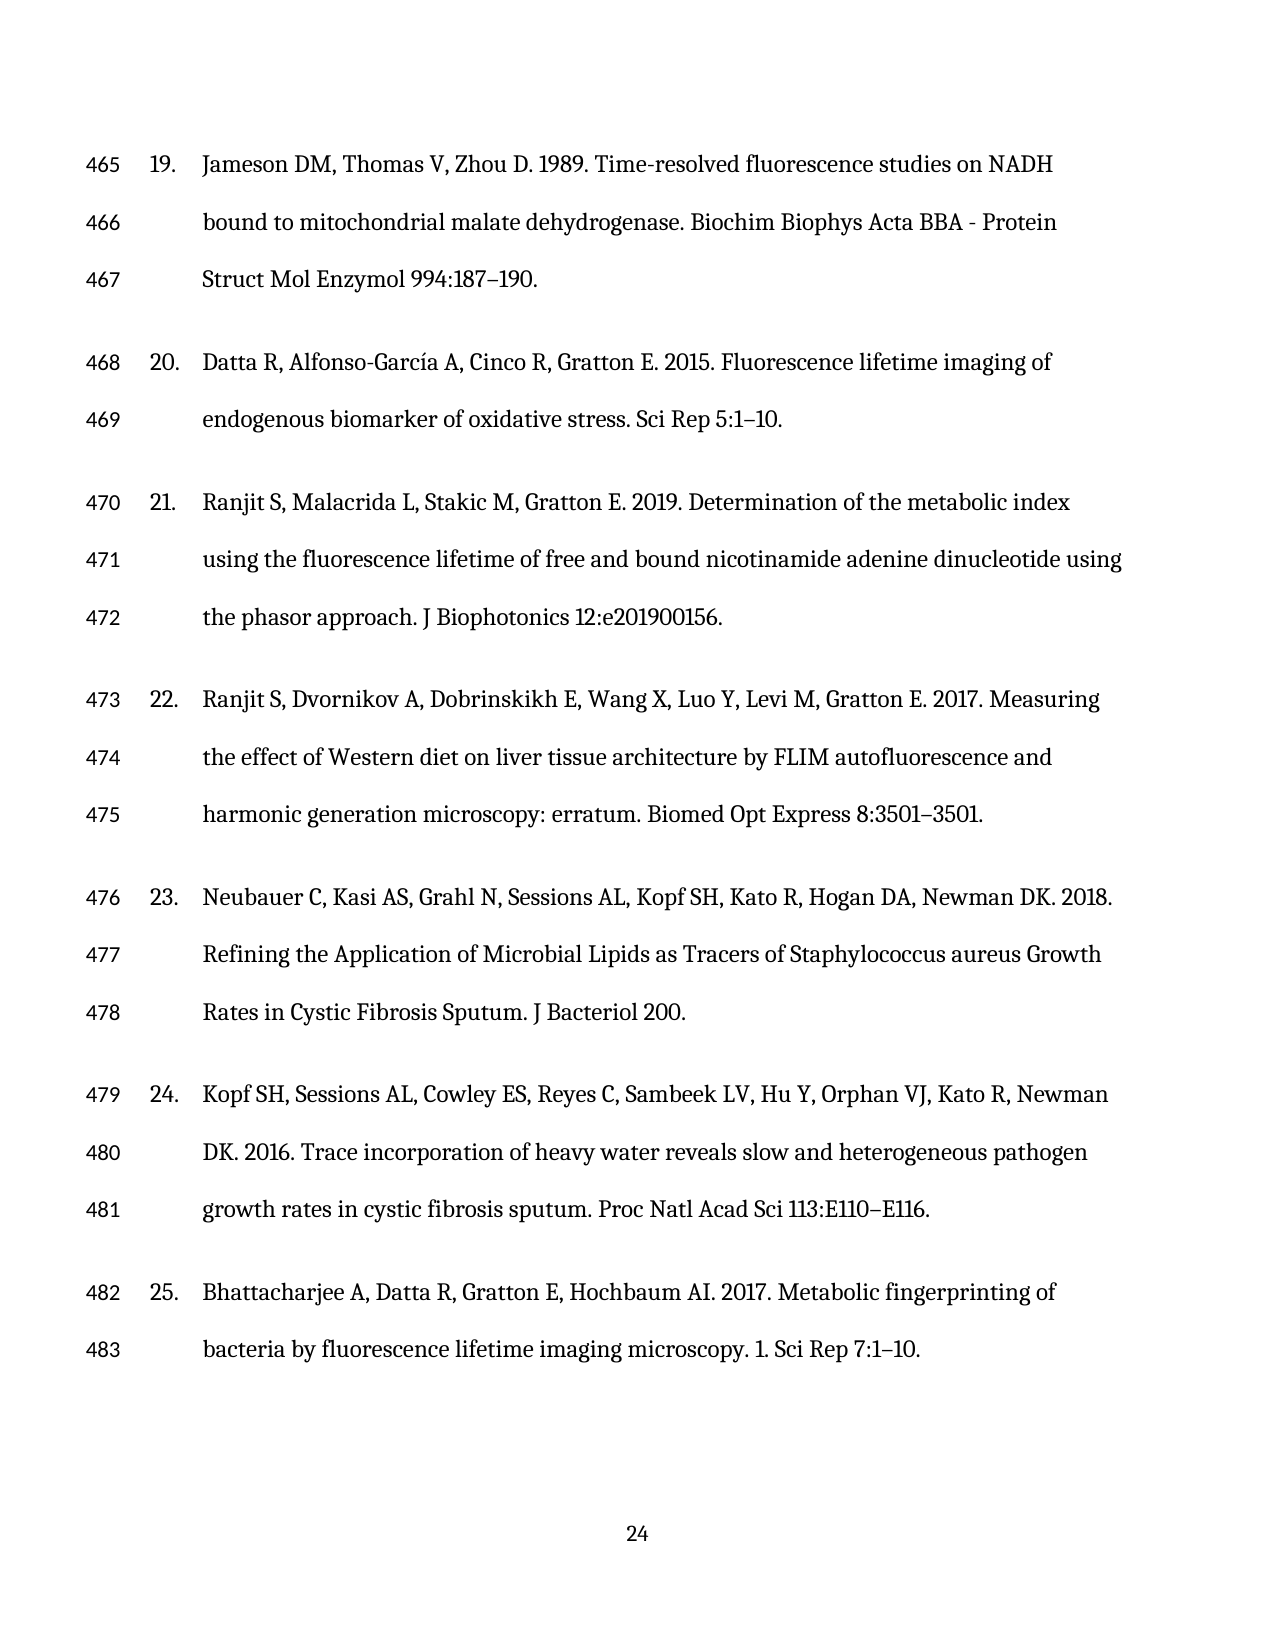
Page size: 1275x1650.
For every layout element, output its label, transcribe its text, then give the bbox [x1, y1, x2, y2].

text 19. Jameson DM, Thomas V, Zhou D. 1989. Time-resolved fluorescence studies on NADH bound to mitochondrial malate dehydrogenase. Biochim Biophys Acta BBA - Protein Struct Mol Enzymol 994:187–190. [150, 150, 1125, 294]
text 20. Datta R, Alfonso-García A, Cinco R, Gratton E. 2015. Fluorescence lifetime imaging of endogenous biomarker of oxidative stress. Sci Rep 5:1–10. [150, 347, 1125, 434]
text 25. Bhattacharjee A, Datta R, Gratton E, Hochbaum AI. 2017. Metabolic fingerprinting of bacteria by fluorescence lifetime imaging microscopy. 1. Sci Rep 7:1–10. [150, 1277, 1125, 1364]
text 22. Ranjit S, Dvornikov A, Dobrinskikh E, Wang X, Luo Y, Levi M, Gratton E. 2017. Measuring the effect of Western diet on liver tissue architecture by FLIM autofluorescence and harmonic generation microscopy: erratum. Biomed Opt Express 8:3501–3501. [150, 685, 1125, 829]
text 21. Ranjit S, Malacrida L, Stakic M, Gratton E. 2019. Determination of the metabolic index using the fluorescence lifetime of free and bound nicotinamide adenine dinucleotide using the phasor approach. J Biophotonics 12:e201900156. [150, 487, 1125, 631]
text 23. Neubauer C, Kasi AS, Grahl N, Sessions AL, Kopf SH, Kato R, Hogan DA, Newman DK. 2018. Refining the Application of Microbial Lipids as Tracers of Staphylococcus aureus Growth Rates in Cystic Fibrosis Sputum. J Bacteriol 200. [150, 882, 1125, 1026]
text 24. Kopf SH, Sessions AL, Cowley ES, Reyes C, Sambeek LV, Hu Y, Orphan VJ, Kato R, Newman DK. 2016. Trace incorporation of heavy water reveals slow and heterogeneous pathogen growth rates in cystic fibrosis sputum. Proc Natl Acad Sci 113:E110–E116. [150, 1080, 1125, 1224]
